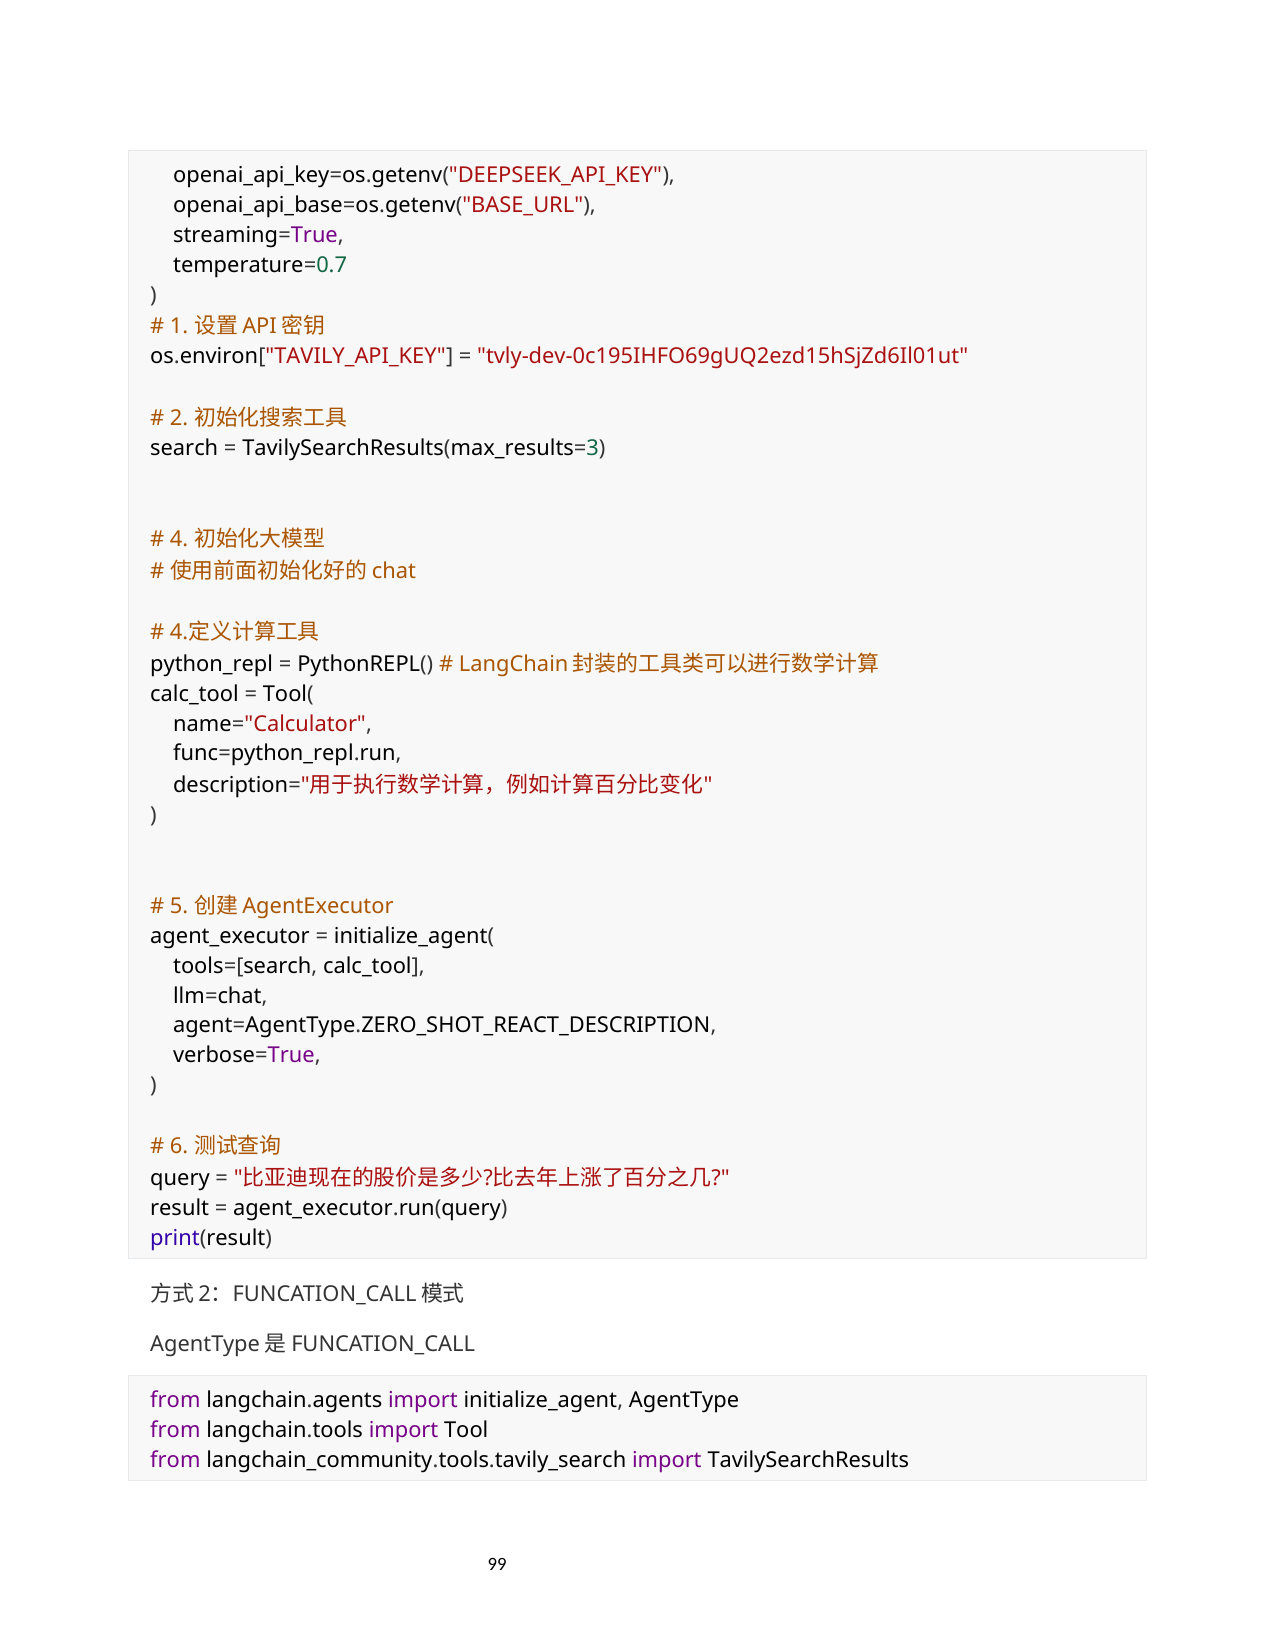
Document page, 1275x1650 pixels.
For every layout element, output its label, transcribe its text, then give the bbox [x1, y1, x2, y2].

text 方式2：FUNCATION_CALL模式 [150, 1276, 1125, 1308]
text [129, 1376, 1146, 1480]
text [129, 151, 1146, 1258]
text AgentType是 FUNCATION_CALL [150, 1326, 1125, 1357]
